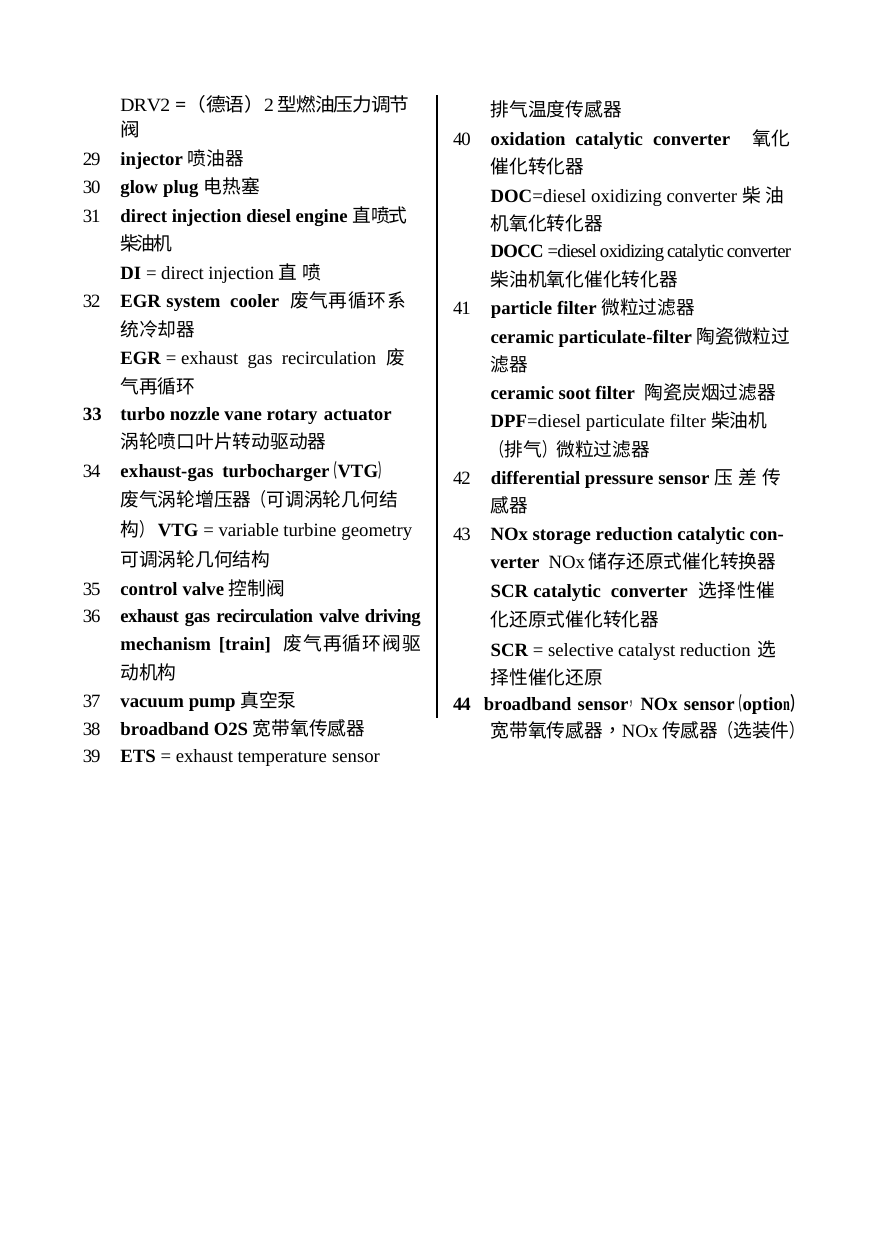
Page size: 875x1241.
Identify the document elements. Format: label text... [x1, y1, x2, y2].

list broadband O2S 宽带氧传感器 [83, 715, 425, 741]
text DPF=diesel particulate filter 柴油机 [490, 407, 812, 433]
list oxidation catalytic converter 氧化催化转化器 [453, 125, 792, 179]
list exhaust-gas turbocharger（VTG） 废气涡轮增压器（可调涡轮几何结构） VTG = variable turbine geometry [83, 457, 421, 542]
text （排气）微粒过滤器 [490, 436, 812, 462]
text ceramic particulate-filter 陶瓷微粒过滤器 [490, 323, 791, 377]
list direct injection diesel engine 直 喷式柴油机 [83, 202, 407, 256]
text DOC=diesel oxidizing converter 柴 油机氧化转化器 [490, 182, 792, 236]
list ETS = exhaust temperature sensor [83, 745, 425, 766]
text 涡轮喷口叶片转动驱动器 [120, 429, 425, 454]
text 可调涡轮几何结构 [120, 547, 425, 572]
text DRV2 =（德语）2 型燃油压力调节阀 [120, 91, 425, 142]
list EGR system cooler 废气再循环系统冷却器 [83, 288, 421, 341]
list vacuum pump 真空泵 [83, 689, 425, 712]
text DOCC =diesel oxidizing catalytic converter [490, 240, 812, 261]
text 宽带氧传感器，NOx传感器（选装件） [490, 717, 812, 743]
text EGR = exhaust gas recirculation 废气再循环 [120, 344, 421, 399]
list control valve 控制阀 [83, 575, 425, 601]
text DI = direct injection 直 喷 [120, 259, 425, 284]
text 柴油机氧化催化转化器 [490, 266, 812, 291]
text ceramic soot filter 陶瓷炭烟过滤器 [490, 380, 812, 404]
text SCR = selective catalyst reduction 选择性催化还原 [490, 636, 792, 690]
list glow plug 电热塞 [83, 173, 425, 199]
list broadband sensor， NOx sensor（option） [453, 693, 812, 714]
list injector 喷油器 [83, 145, 425, 171]
list particle filter 微粒过滤器 [453, 294, 812, 320]
list exhaust gas recirculation valve driving mechanism [train] 废气再循环阀驱动机构 [83, 605, 421, 685]
text 排气温度传感器 [490, 97, 812, 122]
list NOx storage reduction catalytic con- verter NOx储存还原式催化转换器SCR catalytic converter 选择性催化还原式催化转化器 [453, 523, 792, 632]
list differential pressure sensor 压 差 传感器 [453, 464, 791, 518]
list turbo nozzle vane rotary actuator [83, 403, 425, 424]
